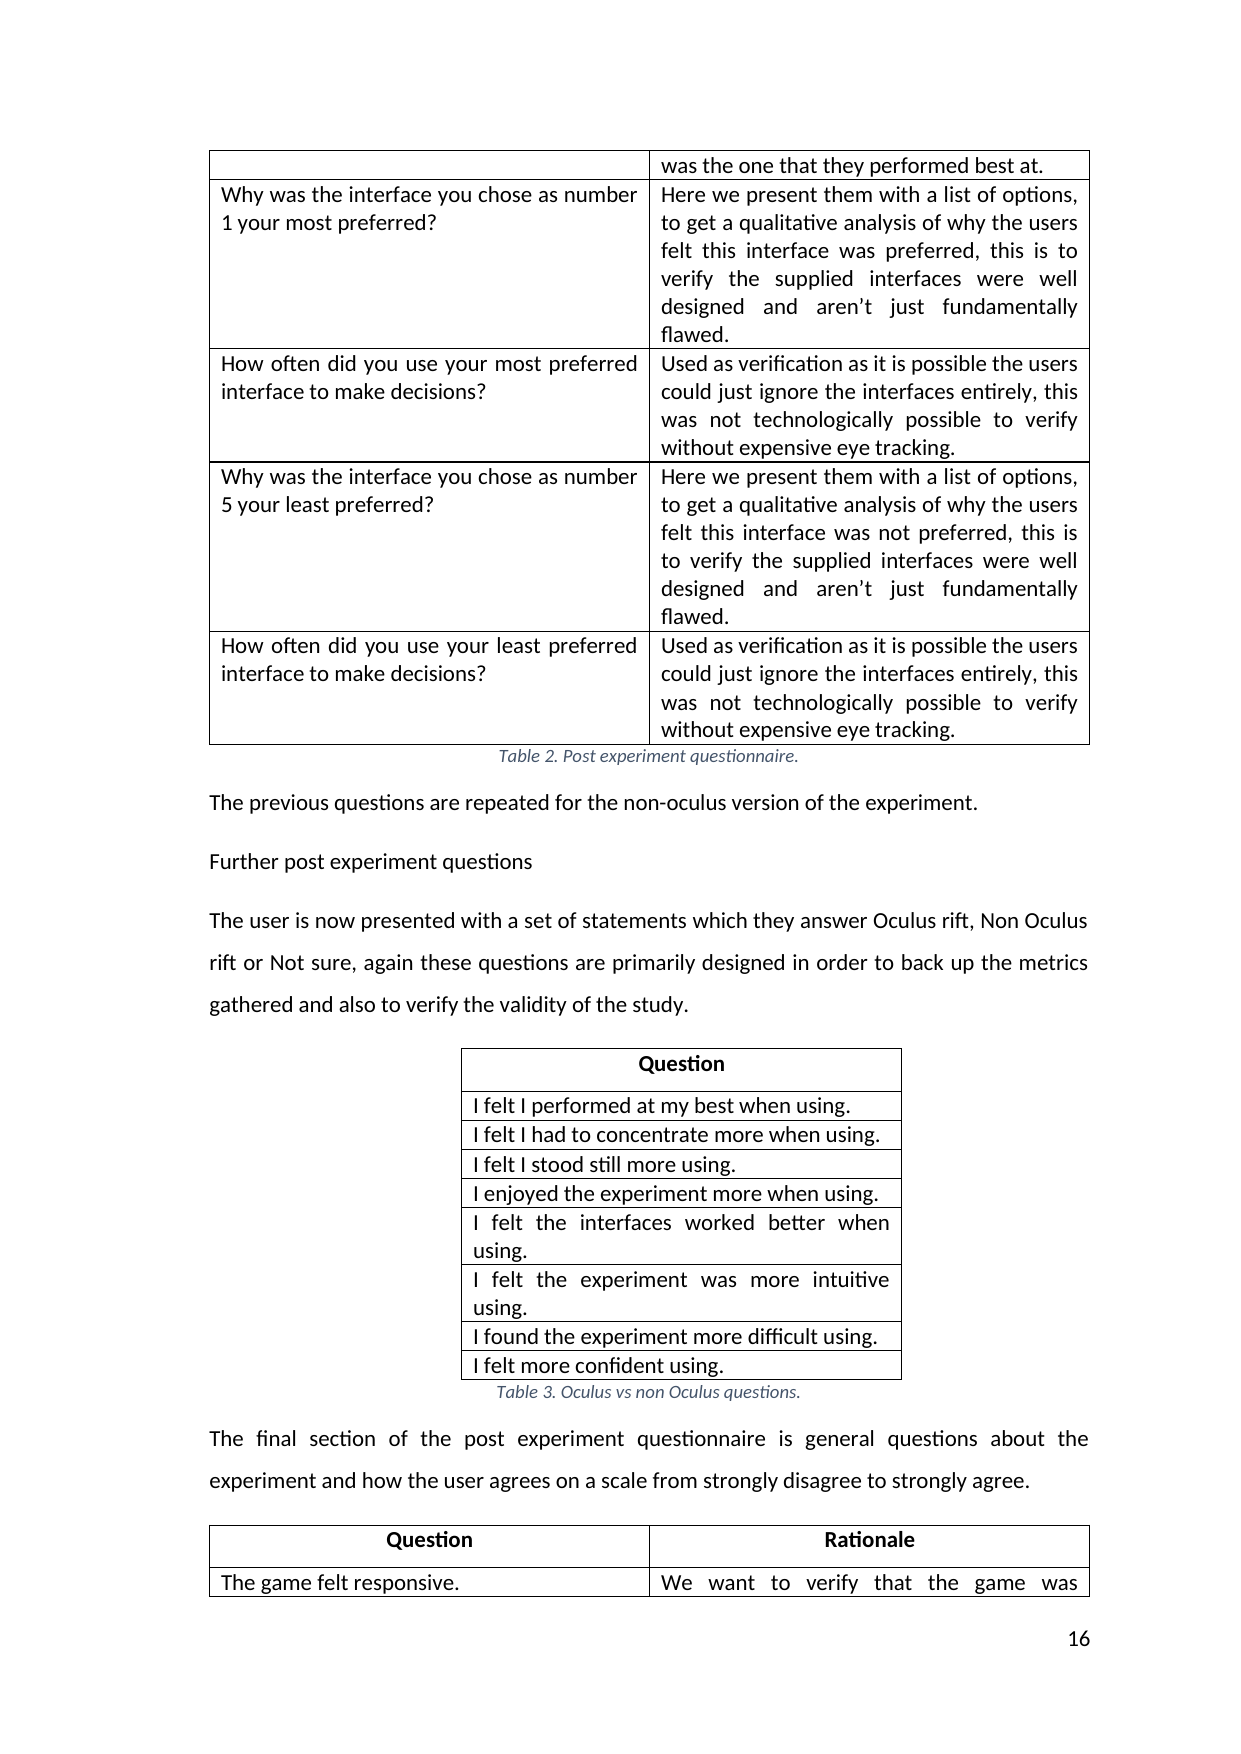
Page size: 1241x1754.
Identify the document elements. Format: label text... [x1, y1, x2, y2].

table_cell I felt the interfaces worked better when using. [462, 1208, 901, 1264]
text The final section of the post experiment questionnaire is general questions about the experiment and how the user agrees on a scale from strongly disagree to strongly agree. [209, 1424, 1090, 1494]
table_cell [650, 151, 1089, 179]
table_cell Why was the interface you chose as number 5 your least preferred? [210, 463, 649, 631]
table_cell I enjoyed the experiment more when using. [462, 1179, 901, 1207]
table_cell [210, 1568, 649, 1596]
table_cell I felt I performed at my best when using. [462, 1092, 901, 1119]
table_cell Used as verification as it is possible the users could just ignore the interfaces entirely, this was not technologically possible to verify without expensive eye tracking. [650, 349, 1089, 461]
table_header Question [462, 1049, 901, 1091]
table_header Rationale [650, 1526, 1089, 1567]
text Table 3. Oculus vs non Oculus questions. [209, 1380, 1090, 1403]
text The user is now presented with a set of statements which they answer Oculus rift, Non Oculus rift or Not sure, again these questions are primarily designed in order to back up the metrics gathered and also to verify the validity of the study. [209, 906, 1090, 1018]
text The previous questions are repeated for the non-oculus version of the experiment. [209, 788, 1090, 816]
text Table 2. Post experiment questionnaire. [209, 745, 1090, 768]
table_cell Why was the interface you chose as number 1 your most preferred? [210, 180, 649, 348]
table_cell How often did you use your most preferred interface to make decisions? [210, 349, 649, 461]
table_header Question [210, 1526, 649, 1567]
table_cell I found the experiment more difficult using. [462, 1322, 901, 1350]
table_cell I felt I had to concentrate more when using. [462, 1121, 901, 1149]
table_cell Used as verification as it is possible the users could just ignore the interfaces entirely, this was not technologically possible to verify without expensive eye tracking. [650, 632, 1089, 744]
table_cell Here we present them with a list of options, to get a qualitative analysis of why the users felt this interface was preferred, this is to verify the supplied interfaces were well designed and aren’t just fundamentally flawed. [650, 180, 1089, 348]
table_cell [210, 151, 649, 179]
table_cell How often did you use your least preferred interface to make decisions? [210, 632, 649, 744]
text Further post experiment questions [209, 847, 1090, 875]
table_cell I felt more confident using. [462, 1351, 901, 1379]
table_cell I felt I stood still more using. [462, 1150, 901, 1178]
table_cell I felt the experiment was more intuitive using. [462, 1265, 901, 1321]
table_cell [650, 1568, 1089, 1596]
table_cell Here we present them with a list of options, to get a qualitative analysis of why the users felt this interface was not preferred, this is to verify the supplied interfaces were well designed and aren’t just fundamentally flawed. [650, 463, 1089, 631]
